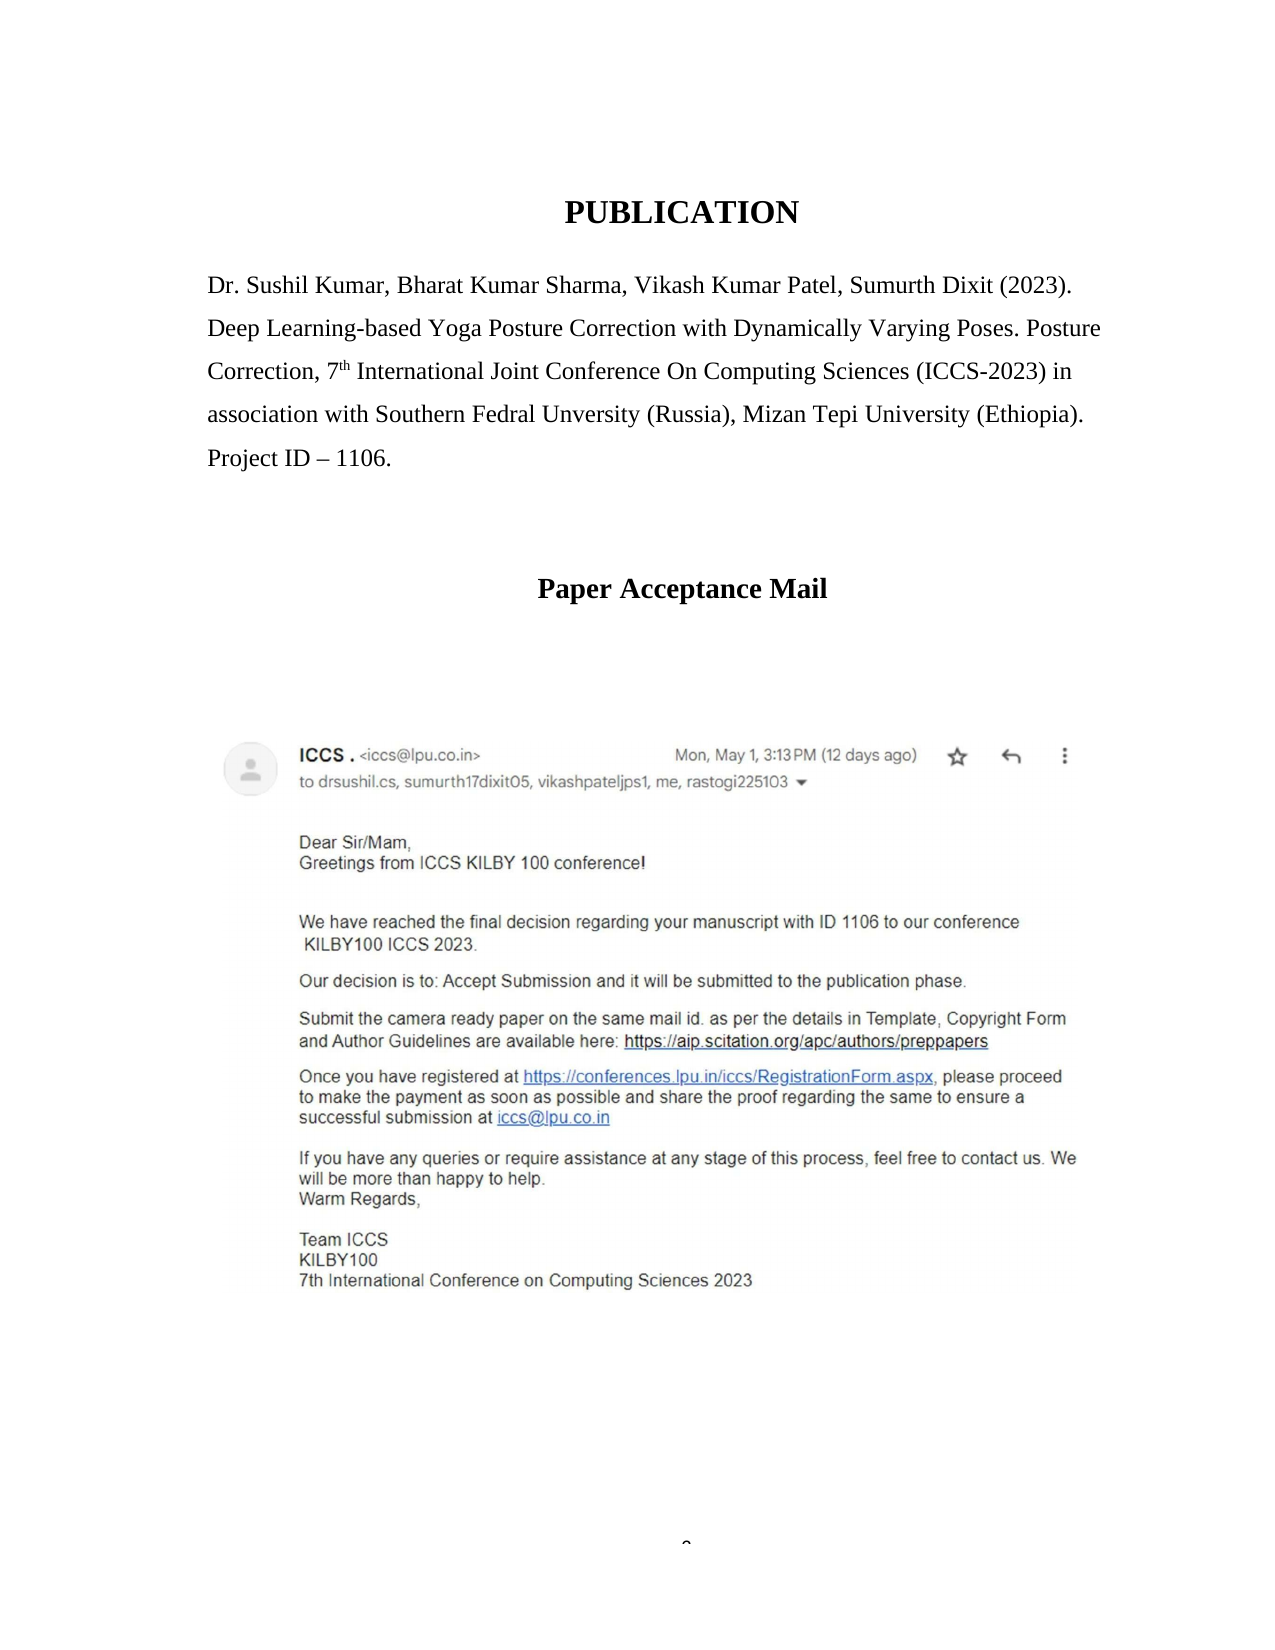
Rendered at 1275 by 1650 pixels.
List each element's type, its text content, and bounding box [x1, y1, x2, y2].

subtitle PUBLICATION [210, 192, 1154, 230]
text Dr. Sushil Kumar, Bharat Kumar Sharma, Vikash Kumar Patel, Sumurth Dixit (2023). Deep Learning-based Yoga Posture Correction with Dynamically Varying Poses. Posture Correction, 7th International Joint Conference On Computing Sciences (ICCS-2023) in association with Southern Fedral Unversity (Russia), Mizan Tepi University (Ethiopia). [207, 270, 1127, 428]
text Project ID – 1106. [207, 443, 1246, 471]
text Paper Acceptance Mail [210, 571, 1155, 604]
picture [222, 741, 1079, 1293]
